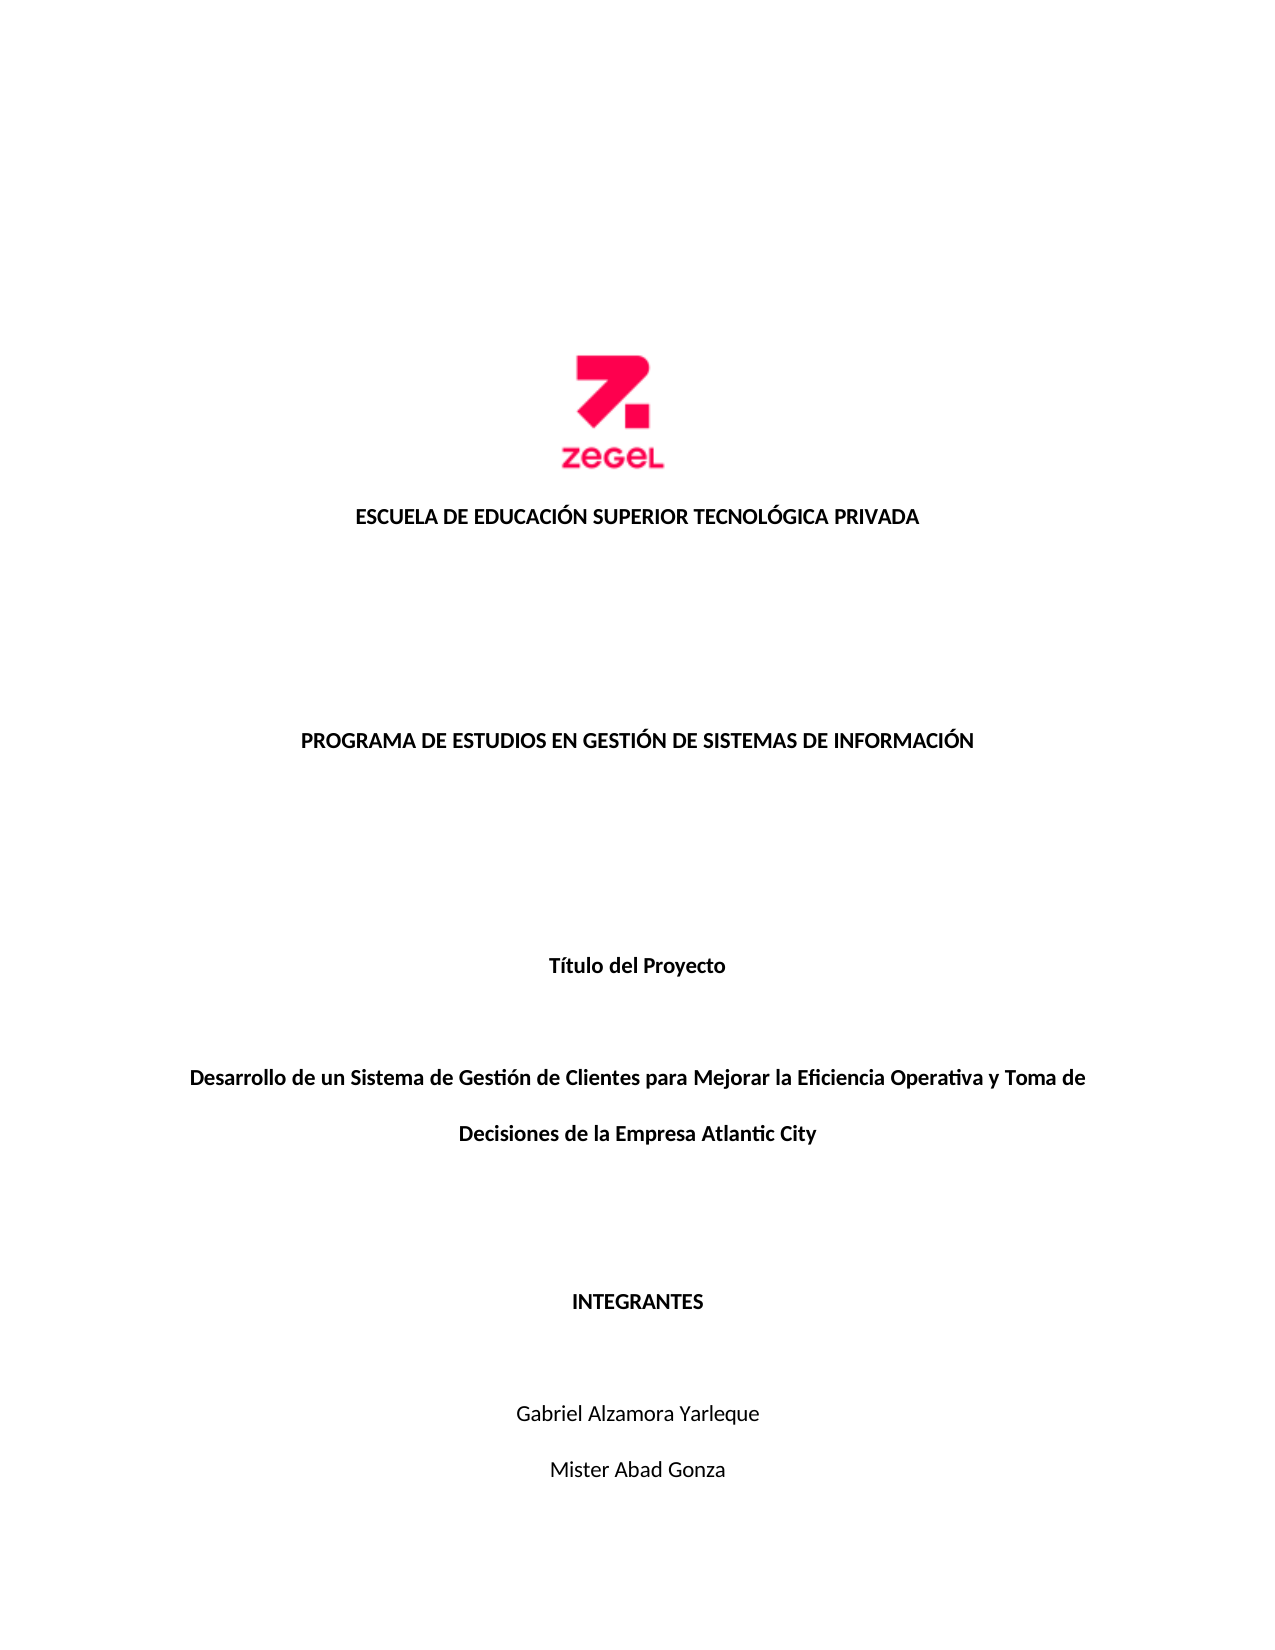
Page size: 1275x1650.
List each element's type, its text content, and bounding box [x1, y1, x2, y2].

text PROGRAMA DE ESTUDIOS EN GESTIÓN DE SISTEMAS DE INFORMACIÓN [165, 727, 1110, 754]
text INTEGRANTES [522, 1287, 753, 1315]
subtitle ESCUELA DE EDUCACIÓN SUPERIOR TECNOLÓGICA PRIVADA [165, 502, 1110, 530]
text Desarrollo de un Sistema de Gestión de Clientes para Mejorar la Eficiencia Operativa y Toma de Decisiones de la Empresa Atlantic City [165, 1063, 1110, 1147]
text Título del Proyecto [522, 951, 753, 979]
text Gabriel Alzamora Yarleque Mister Abad Gonza [490, 1399, 786, 1483]
picture [548, 348, 675, 474]
